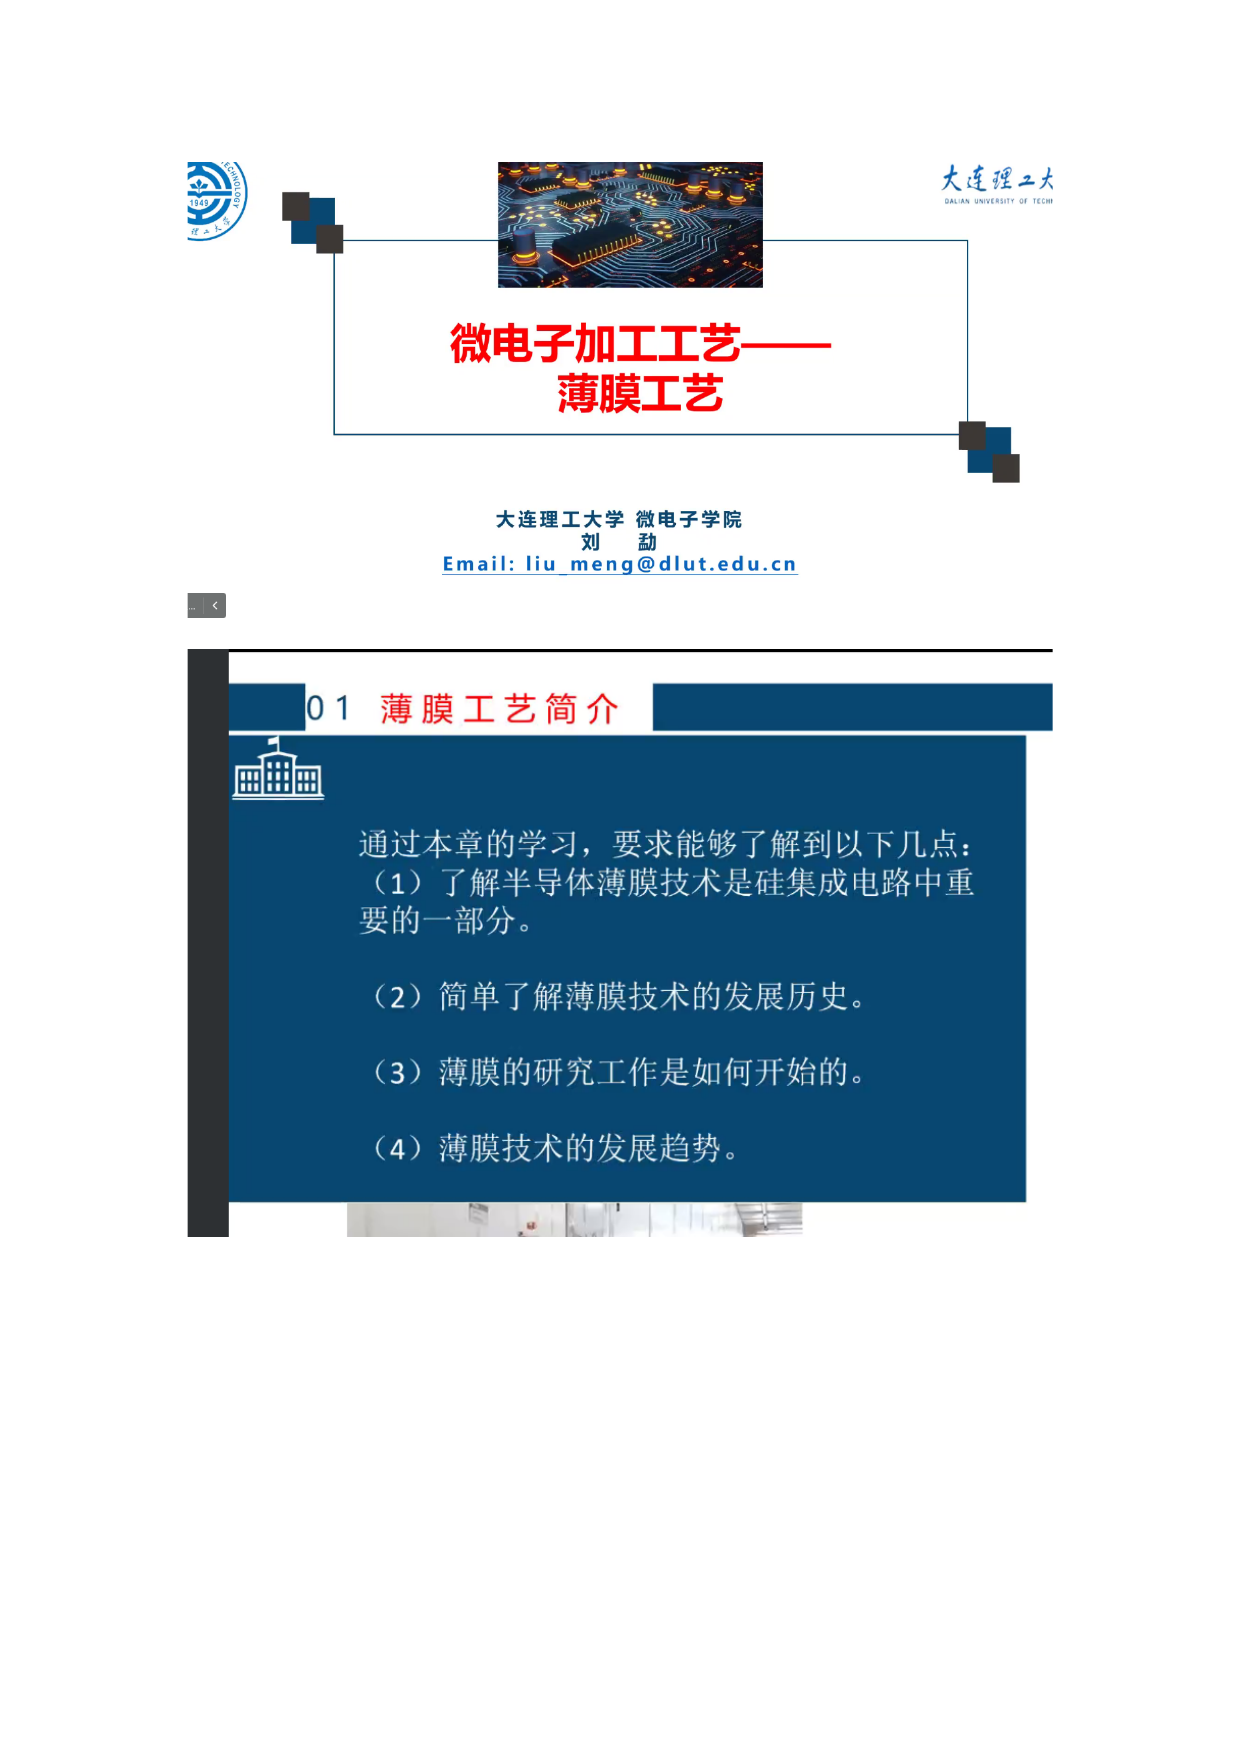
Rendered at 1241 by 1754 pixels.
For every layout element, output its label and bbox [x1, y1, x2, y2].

picture [187, 649, 1053, 1237]
picture [187, 162, 1053, 620]
